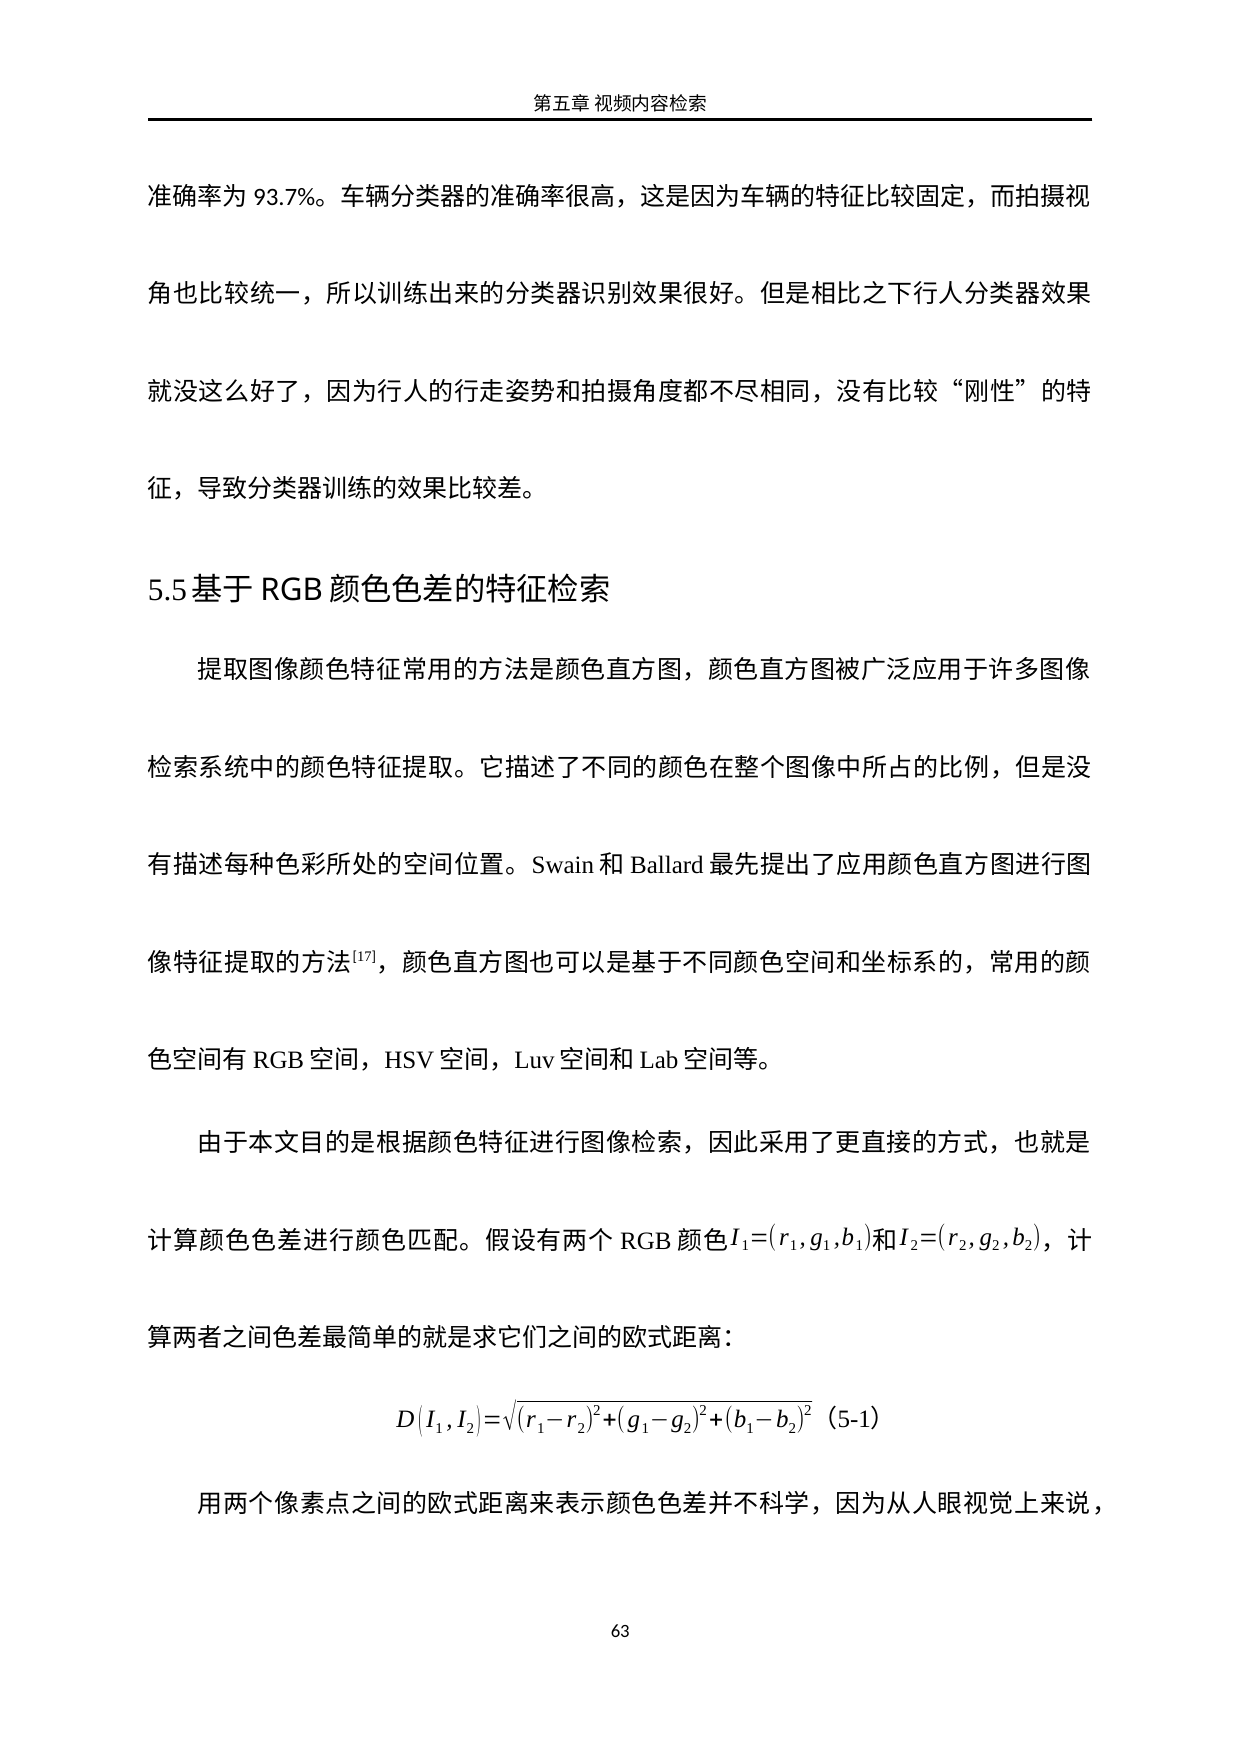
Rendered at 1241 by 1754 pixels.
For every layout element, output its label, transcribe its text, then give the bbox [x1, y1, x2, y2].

text 由于本文目的是根据颜色特征进行图像检索，因此采用了更直接的方式，也就是计算颜色色差进行颜色匹配。假设有两个RGB颜色和，计算两者之间色差最简单的就是求它们之间的欧式距离： [148, 1108, 1092, 1368]
text （5-1） [148, 1386, 1092, 1451]
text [148, 162, 1092, 519]
text 提取图像颜色特征常用的方法是颜色直方图，颜色直方图被广泛应用于许多图像检索系统中的颜色特征提取。它描述了不同的颜色在整个图像中所占的比例，但是没有描述每种色彩所处的空间位置。Swain和Ballard最先提出了应用颜色直方图进行图像特征提取的方法[17]，颜色直方图也可以是基于不同颜色空间和坐标系的，常用的颜色空间有RGB空间，HSV空间，Luv空间和Lab空间等。 [148, 635, 1092, 1090]
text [148, 1469, 1092, 1534]
list 基于RGB颜色色差的特征检索 [148, 554, 1092, 619]
